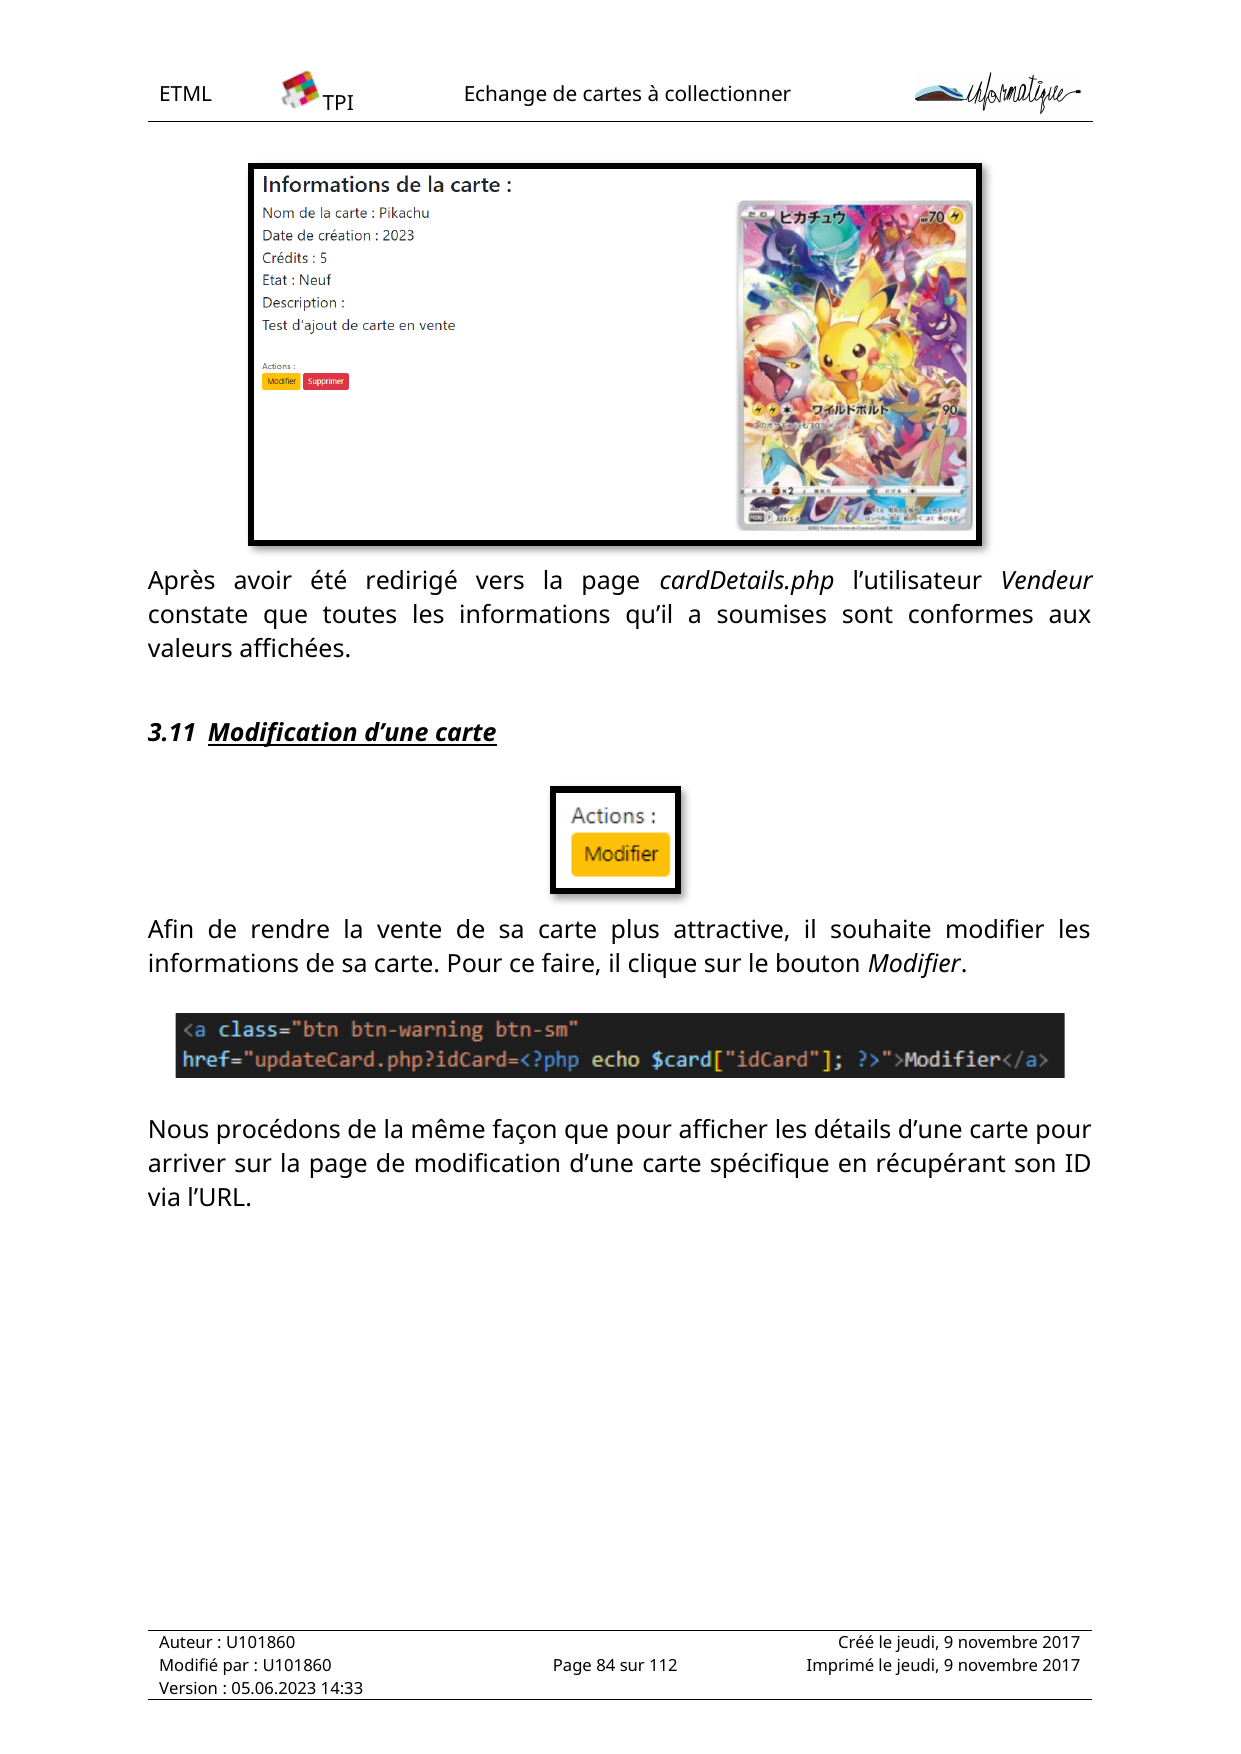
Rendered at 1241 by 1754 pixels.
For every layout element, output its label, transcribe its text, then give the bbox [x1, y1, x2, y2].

picture [254, 169, 976, 540]
picture [175, 1013, 1065, 1078]
text Afin de rendre la vente de sa carte plus attractive, il souhaite modifier les informations de sa carte. Pour ce faire, il clique sur le bouton Modifier. [148, 911, 1092, 979]
subtitle Modification d’une carte [148, 715, 1092, 749]
picture [556, 793, 675, 888]
text Après avoir été redirigé vers la page cardDetails.php l’utilisateur Vendeur constate que toutes les informations qu’il a soumises sont conformes aux valeurs affichées. [148, 563, 1092, 665]
picture [276, 69, 323, 111]
text Nous procédons de la même façon que pour afficher les détails d’une carte pour arriver sur la page de modification d’une carte spécifique en récupérant son ID via l’URL. [148, 1112, 1092, 1214]
